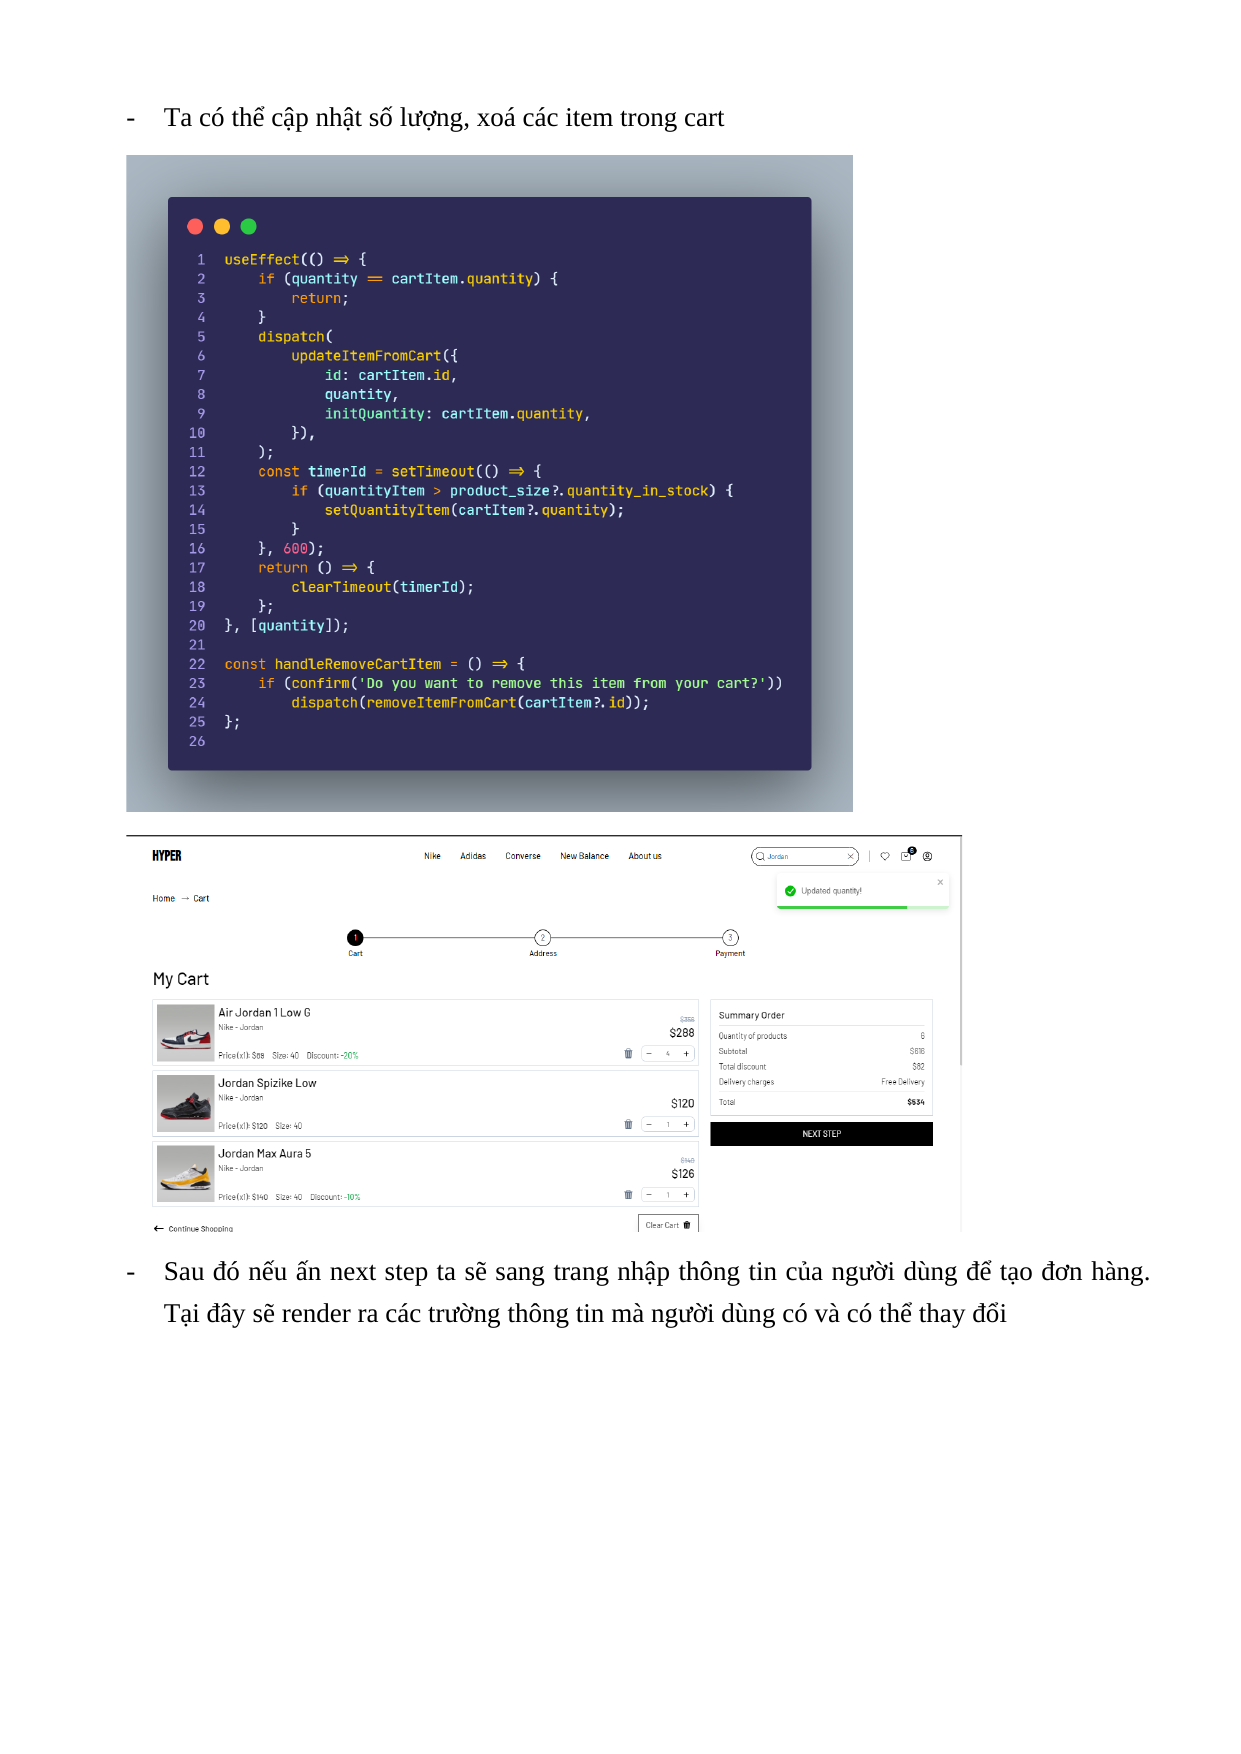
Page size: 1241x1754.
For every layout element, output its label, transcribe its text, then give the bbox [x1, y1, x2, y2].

picture [126, 835, 963, 1232]
list Ta có thể cập nhật số lượng, xoá các item trong cart [126, 101, 1152, 132]
picture [126, 155, 853, 812]
list Sau đó nếu ấn next step ta sẽ sang trang nhập thông tin của người dùng để tạo đơn hàng. Tại đây sẽ render ra các trường thông tin mà người dùng có và có thể thay đổi [126, 1255, 1152, 1328]
